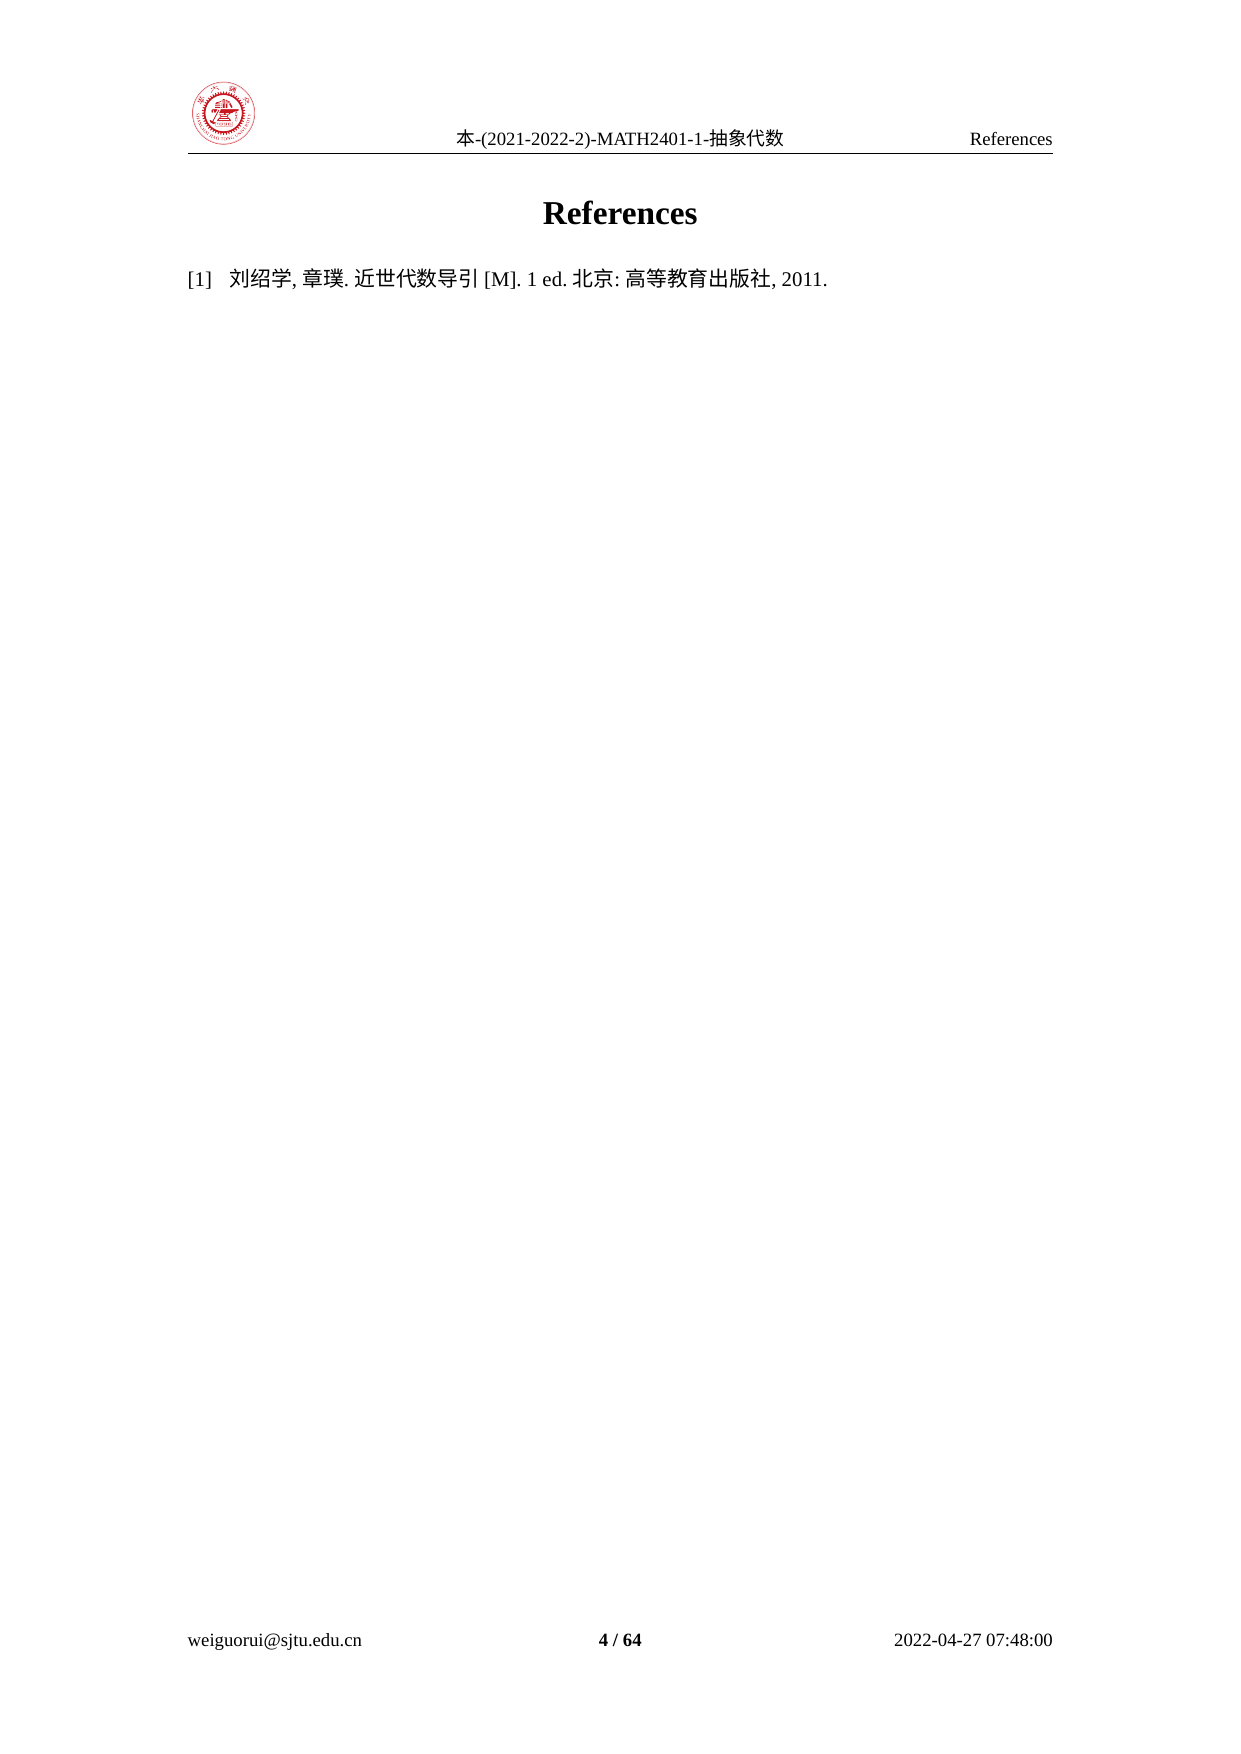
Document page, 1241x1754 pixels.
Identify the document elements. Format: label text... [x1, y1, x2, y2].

picture [188, 77, 259, 148]
text References [187, 180, 1053, 245]
text [1] 刘绍学, 章璞. 近世代数导引 [M]. 1 ed. 北京: 高等教育出版社, 2011. [187, 262, 1053, 294]
